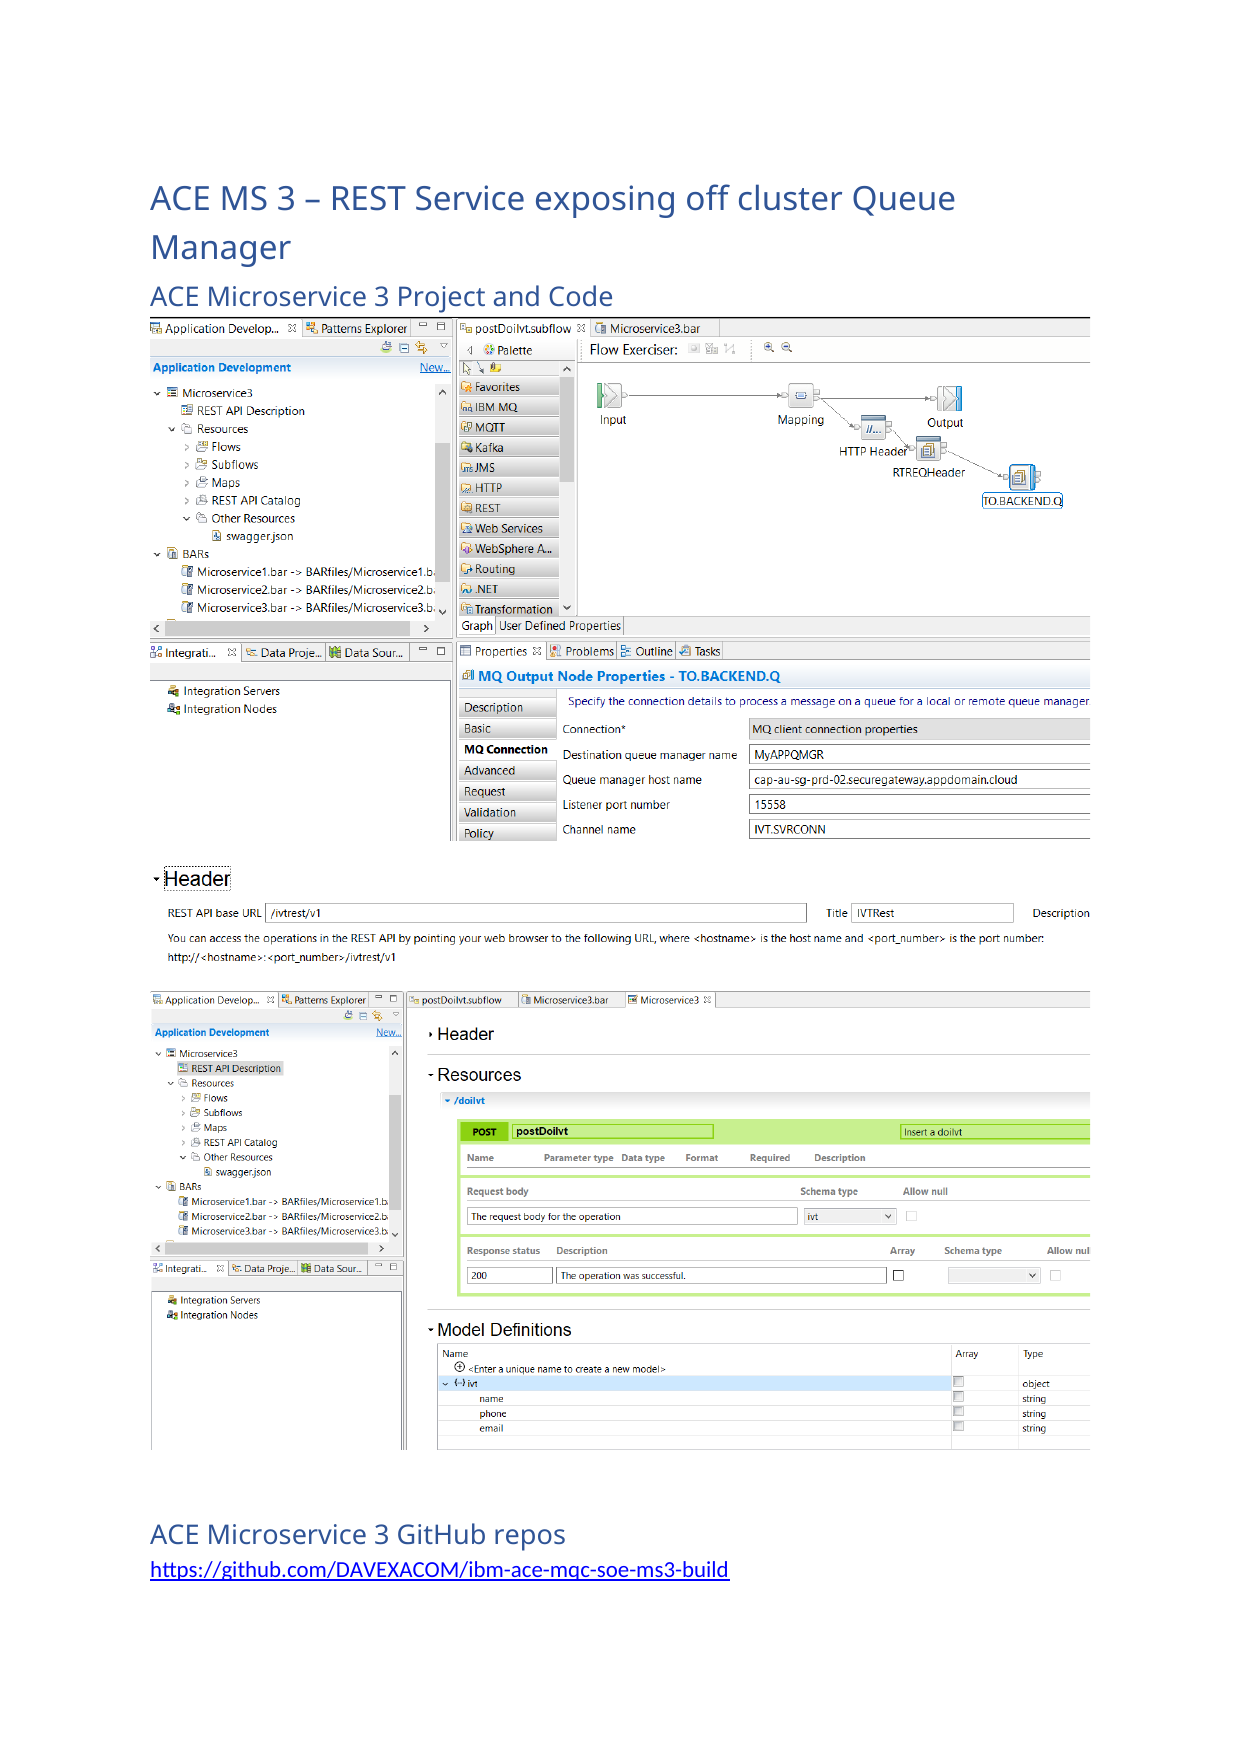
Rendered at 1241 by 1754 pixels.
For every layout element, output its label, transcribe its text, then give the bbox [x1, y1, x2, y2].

picture [150, 859, 1091, 973]
picture [150, 316, 1091, 841]
subtitle ACE Microservice 3 Project and Code [150, 277, 1090, 314]
text https://github.com/DAVEXACOM/ibm-ace-mqc-soe-ms3-build [150, 1555, 1090, 1583]
subtitle ACE MS 3 – REST Service exposing off cluster Queue Manager [150, 175, 1090, 269]
picture [150, 991, 1091, 1450]
subtitle ACE Microservice 3 GitHub repos [150, 1516, 1090, 1552]
